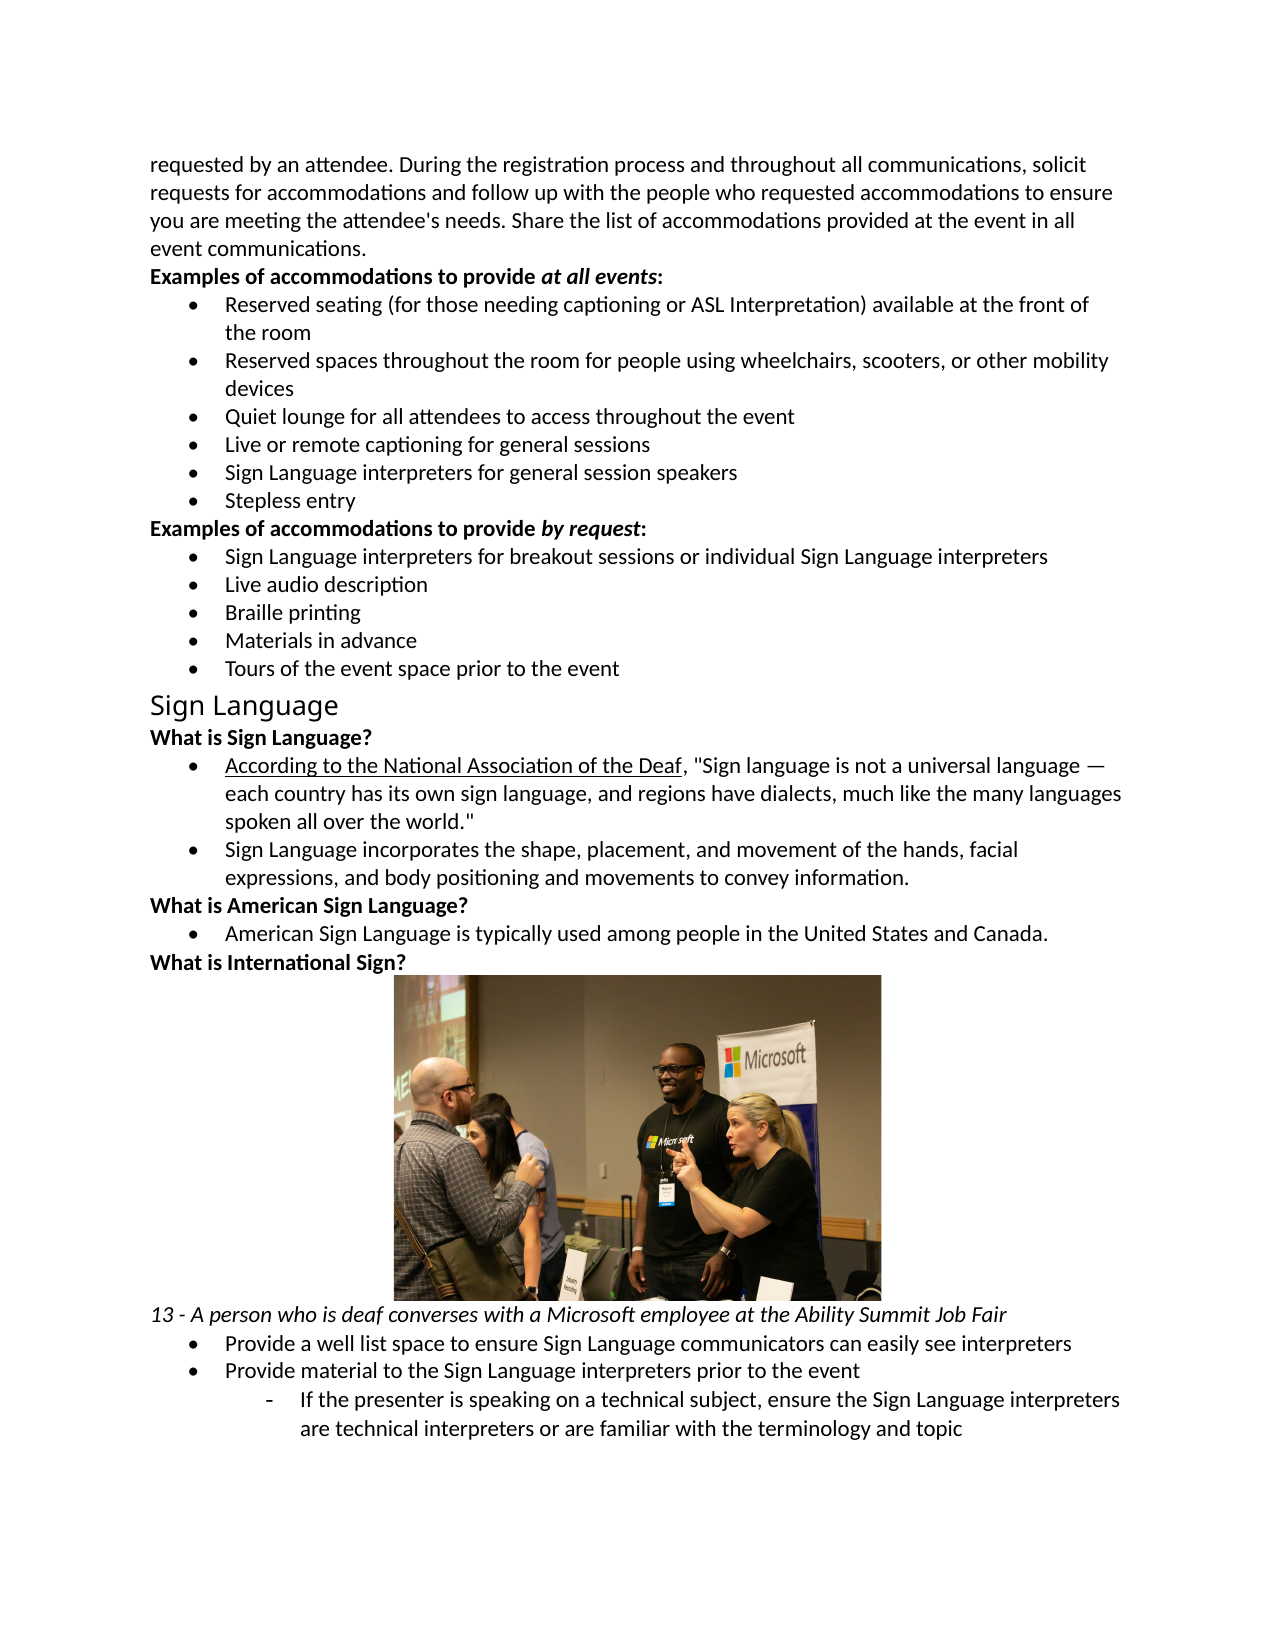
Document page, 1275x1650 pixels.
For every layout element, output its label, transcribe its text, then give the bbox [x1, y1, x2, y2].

list According to the National Association of the Deaf, "Sign language is not a universal language — each country has its own sign language, and regions have dialects, much like the many languages spoken all over the world." [187, 751, 1125, 836]
text What is International Sign? [150, 948, 1125, 976]
list Reserved spaces throughout the room for people using wheelchairs, scooters, or other mobility devices [187, 346, 1125, 402]
list Braille printing [187, 598, 1125, 626]
list Sign Language interpreters for breakout sessions or individual Sign Language interpreters [187, 542, 1125, 570]
list American Sign Language is typically used among people in the United States and Canada. [187, 919, 1125, 948]
list Reserved seating (for those needing captioning or ASL Interpretation) available at the front of the room [187, 290, 1125, 346]
list Live or remote captioning for general sessions [187, 430, 1125, 458]
list Tours of the event space prior to the event [187, 654, 1125, 682]
text What is Sign Language? [150, 723, 1125, 751]
list Live audio description [187, 570, 1125, 598]
list Materials in advance [187, 626, 1125, 654]
text What is American Sign Language? [150, 892, 1125, 919]
text Examples of accommodations to provide by request: [150, 514, 1125, 542]
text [150, 150, 1125, 262]
list Quiet lounge for all attendees to access throughout the event [187, 402, 1125, 430]
subtitle Sign Language [150, 687, 1125, 723]
text Examples of accommodations to provide at all events: [150, 262, 1125, 290]
list Sign Language interpreters for general session speakers [187, 458, 1125, 486]
list Stepless entry [187, 486, 1125, 514]
list Provide material to the Sign Language interpreters prior to the event [187, 1357, 1125, 1385]
list Provide a well list space to ensure Sign Language communicators can easily see interpreters [187, 1329, 1125, 1357]
list If the presenter is speaking on a technical subject, ensure the Sign Language interpreters are technical interpreters or are familiar with the terminology and topic [262, 1385, 1125, 1442]
list Sign Language incorporates the shape, placement, and movement of the hands, facial expressions, and body positioning and movements to convey information. [187, 836, 1125, 892]
